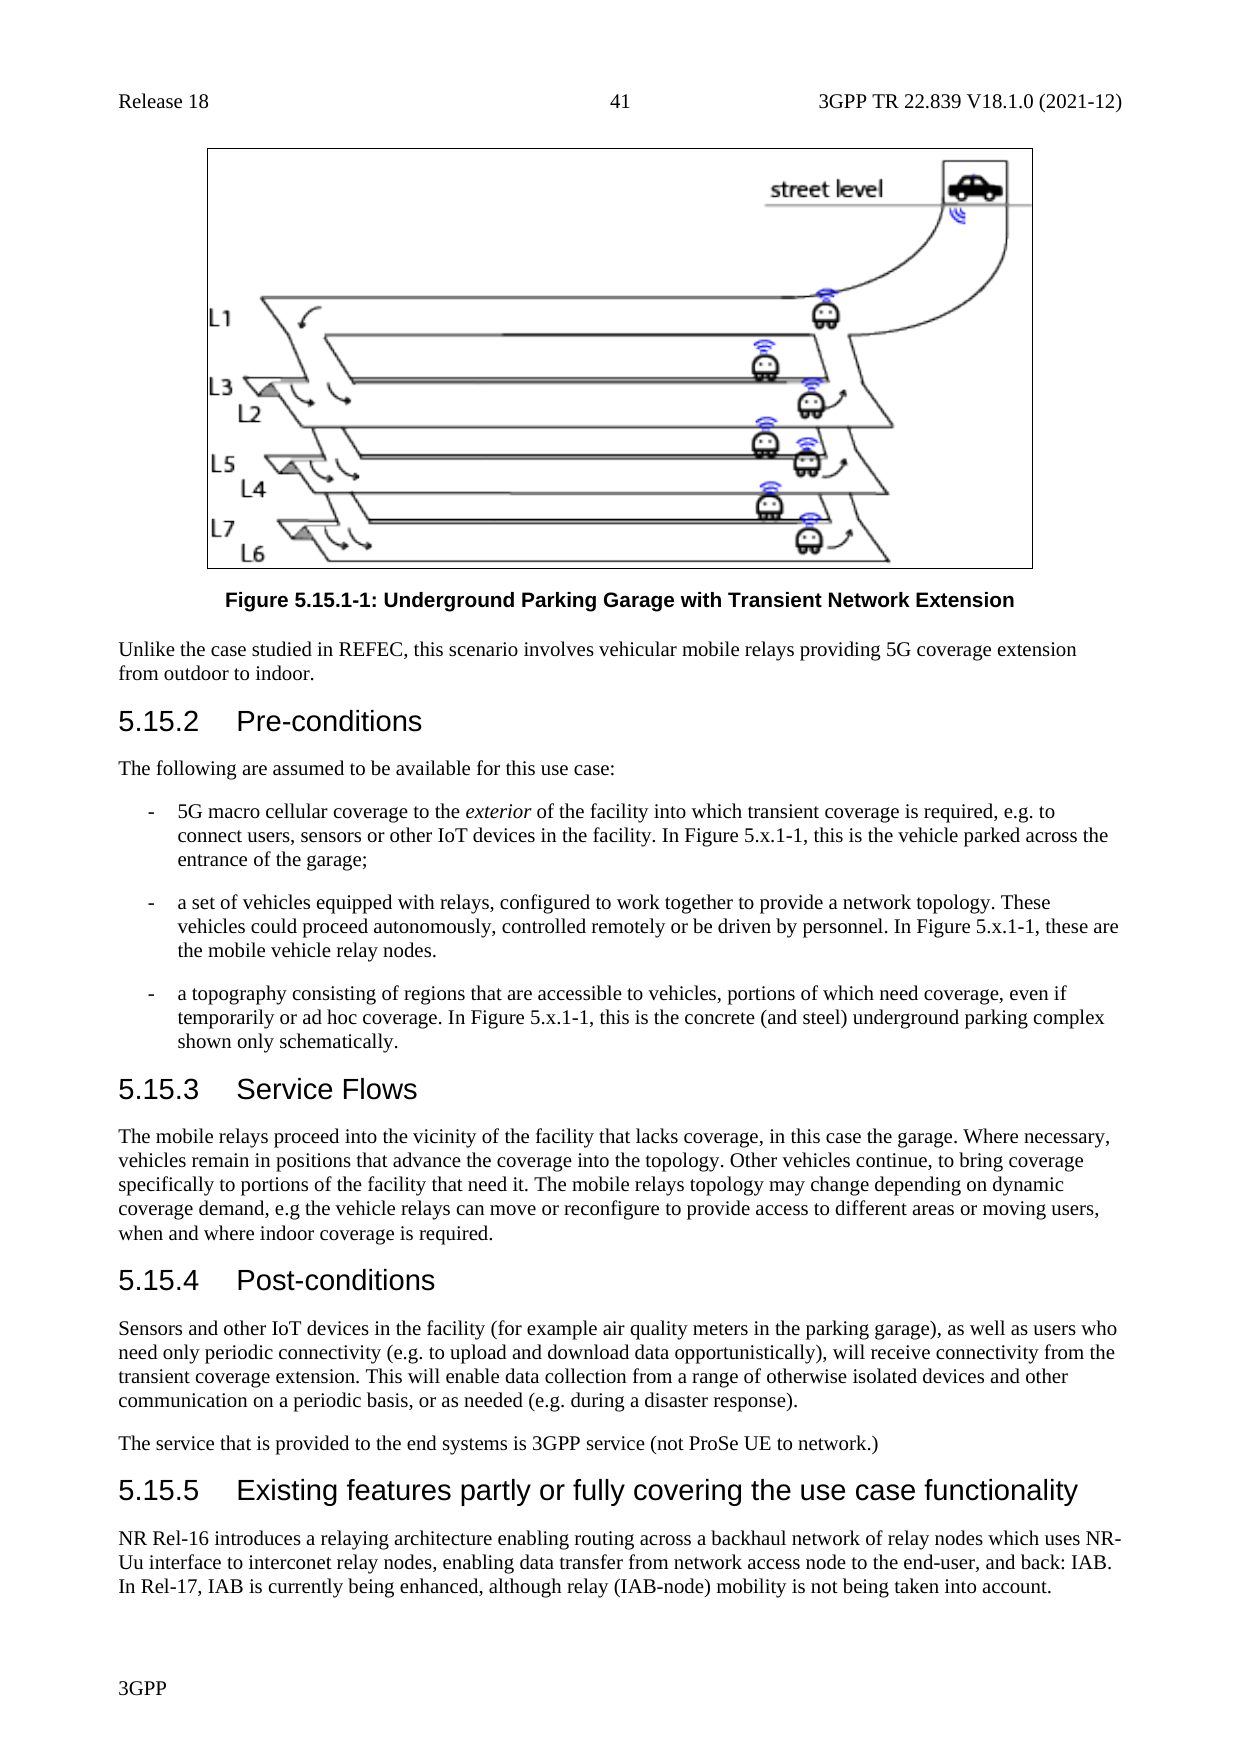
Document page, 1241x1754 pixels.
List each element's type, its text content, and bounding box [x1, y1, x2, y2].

text - a topography consisting of regions that are accessible to vehicles, portions of which need coverage, even if temporarily or ad hoc coverage. In Figure 5.x.1-1, this is the concrete (and steel) underground parking complex shown only schematically. [148, 981, 1122, 1053]
text 5.15.2 Pre-conditions [118, 704, 1122, 737]
text The service that is provided to the end systems is 3GPP service (not ProSe UE to network.) [118, 1431, 1122, 1454]
text 5.15.5 Existing features partly or fully covering the use case functionality [118, 1473, 1122, 1507]
picture [208, 149, 1032, 568]
text Sensors and other IoT devices in the facility (for example air quality meters in the parking garage), as well as users who need only periodic connectivity (e.g. to upload and download data opportunistically), will receive connectivity from the transient coverage extension. This will enable data collection from a range of otherwise isolated devices and other communication on a periodic basis, or as needed (e.g. during a disaster response). [118, 1316, 1122, 1412]
text - 5G macro cellular coverage to the exterior of the facility into which transient coverage is required, e.g. to connect users, sensors or other IoT devices in the facility. In Figure 5.x.1-1, this is the vehicle parked across the entrance of the garage; [148, 799, 1122, 871]
text The following are assumed to be available for this use case: [118, 756, 1122, 780]
text 5.15.3 Service Flows [118, 1072, 1122, 1105]
text NR Rel-16 introduces a relaying architecture enabling routing across a backhaul network of relay nodes which uses NR-Uu interface to interconet relay nodes, enabling data transfer from network access node to the end-user, and back: IAB. In Rel-17, IAB is currently being enhanced, although relay (IAB-node) mobility is not being taken into account. [118, 1526, 1122, 1598]
text Figure 5.15.1-1: Underground Parking Garage with Transient Network Extension [118, 588, 1122, 612]
text - a set of vehicles equipped with relays, configured to work together to provide a network topology. These vehicles could proceed autonomously, controlled remotely or be driven by personnel. In Figure 5.x.1-1, these are the mobile vehicle relay nodes. [148, 890, 1122, 962]
text 5.15.4 Post-conditions [118, 1263, 1122, 1297]
text The mobile relays proceed into the vicinity of the facility that lacks coverage, in this case the garage. Where necessary, vehicles remain in positions that advance the coverage into the topology. Other vehicles continue, to bring coverage specifically to portions of the facility that need it. The mobile relays topology may change depending on dynamic coverage demand, e.g the vehicle relays can move or reconfigure to provide access to different areas or moving users, when and where indoor coverage is required. [118, 1124, 1122, 1244]
text Unlike the case studied in REFEC, this scenario involves vehicular mobile relays providing 5G coverage extension from outdoor to indoor. [118, 637, 1122, 685]
